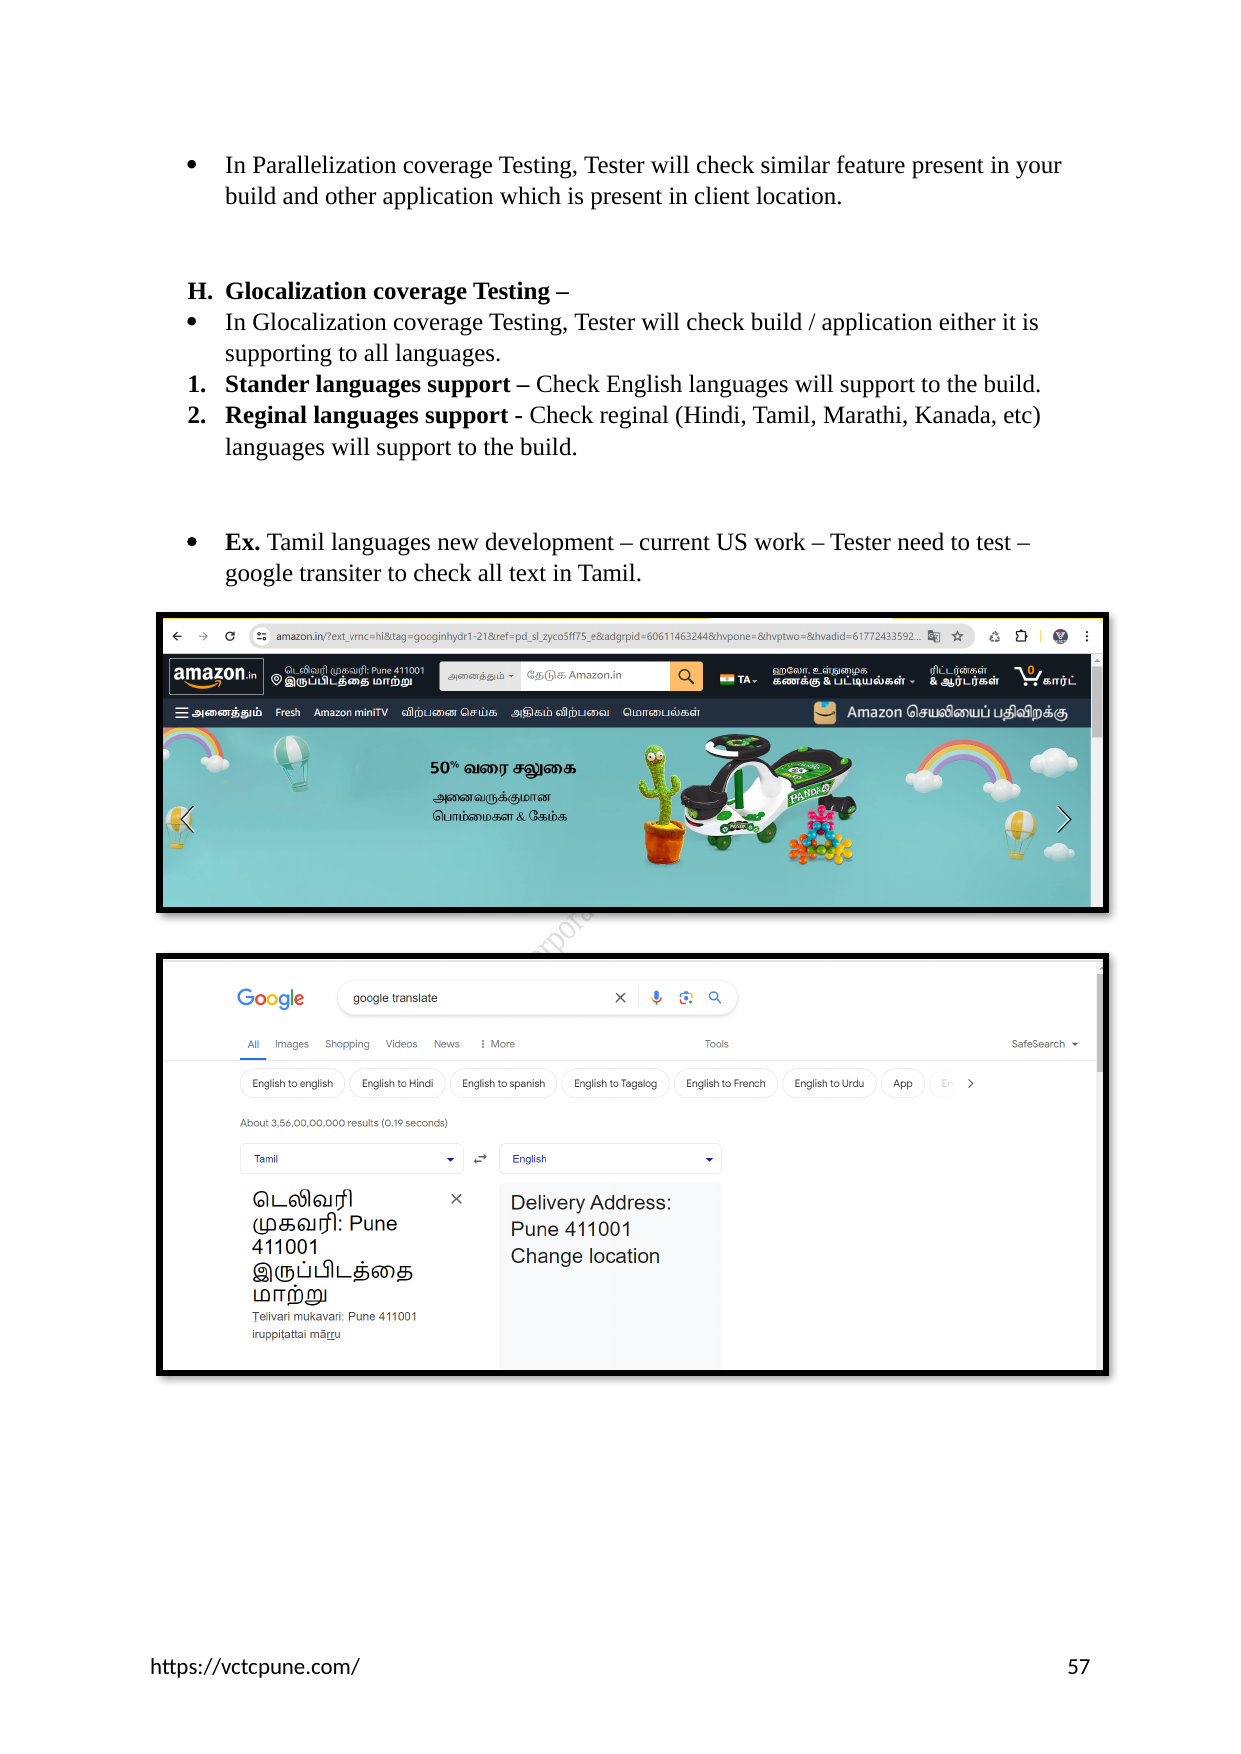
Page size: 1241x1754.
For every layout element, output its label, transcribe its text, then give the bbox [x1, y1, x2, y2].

list Stander languages support – Check English languages will support to the build. [187, 369, 1090, 398]
picture [163, 959, 1103, 1370]
list Glocalization coverage Testing – [187, 276, 1090, 305]
list In Parallelization coverage Testing, Tester will check similar feature present in your build and other application which is present in client location. [187, 150, 1090, 210]
picture [163, 618, 1103, 907]
list In Glocalization coverage Testing, Tester will check build / application either it is supporting to all languages. [187, 307, 1090, 367]
list Ex. Tamil languages new development – current US work – Tester need to test – google transiter to check all text in Tamil. [187, 527, 1090, 587]
list Reginal languages support - Check reginal (Hindi, Tamil, Marathi, Kanada, etc) languages will support to the build. [187, 401, 1090, 460]
